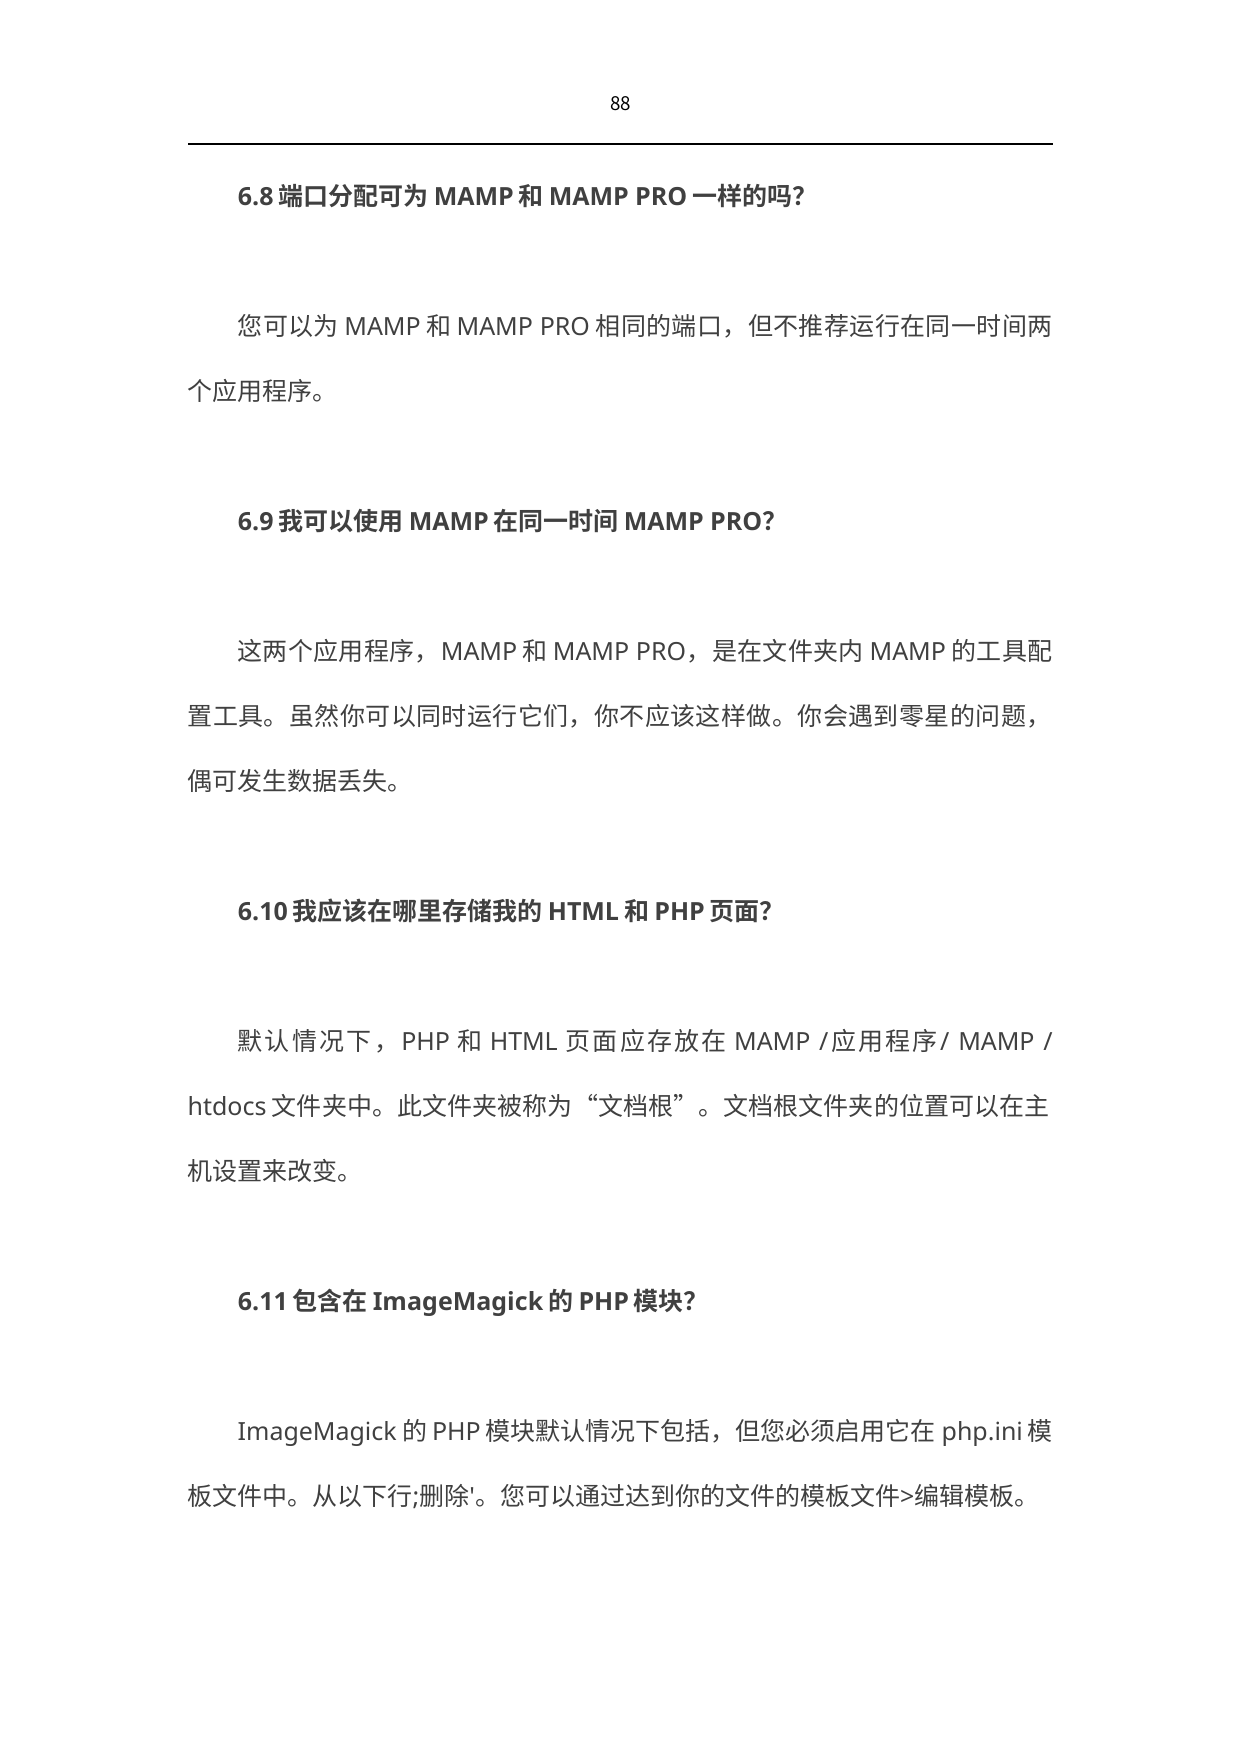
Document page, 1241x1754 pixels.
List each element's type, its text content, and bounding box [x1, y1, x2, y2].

text 6.8端口分配可为MAMP和MAMP PRO一样的吗？ [187, 162, 1053, 227]
text ImageMagick的PHP模块默认情况下包括，但您必须启用它在php.ini模板文件中。从以下行;删除'。您可以通过达到你的文件的模板文件>编辑模板。 [187, 1397, 1053, 1527]
text 您可以为MAMP和MAMP PRO相同的端口，但不推荐运行在同一时间两个应用程序。 [187, 292, 1053, 422]
text 6.11包含在ImageMagick的PHP模块？ [187, 1267, 1053, 1332]
text 默认情况下，PHP和HTML页面应存放在MAMP /应用程序/ MAMP / htdocs文件夹中。此文件夹被称为“文档根”。文档根文件夹的位置可以在主机设置来改变。 [187, 1007, 1053, 1202]
text 6.10我应该在哪里存储我的HTML和PHP页面？ [187, 877, 1053, 942]
text 这两个应用程序，MAMP和MAMP PRO，是在文件夹内MAMP的工具配置工具。虽然你可以同时运行它们，你不应该这样做。你会遇到零星的问题，偶可发生数据丢失。 [187, 617, 1053, 812]
text 6.9我可以使用MAMP在同一时间MAMP PRO？ [187, 487, 1053, 552]
